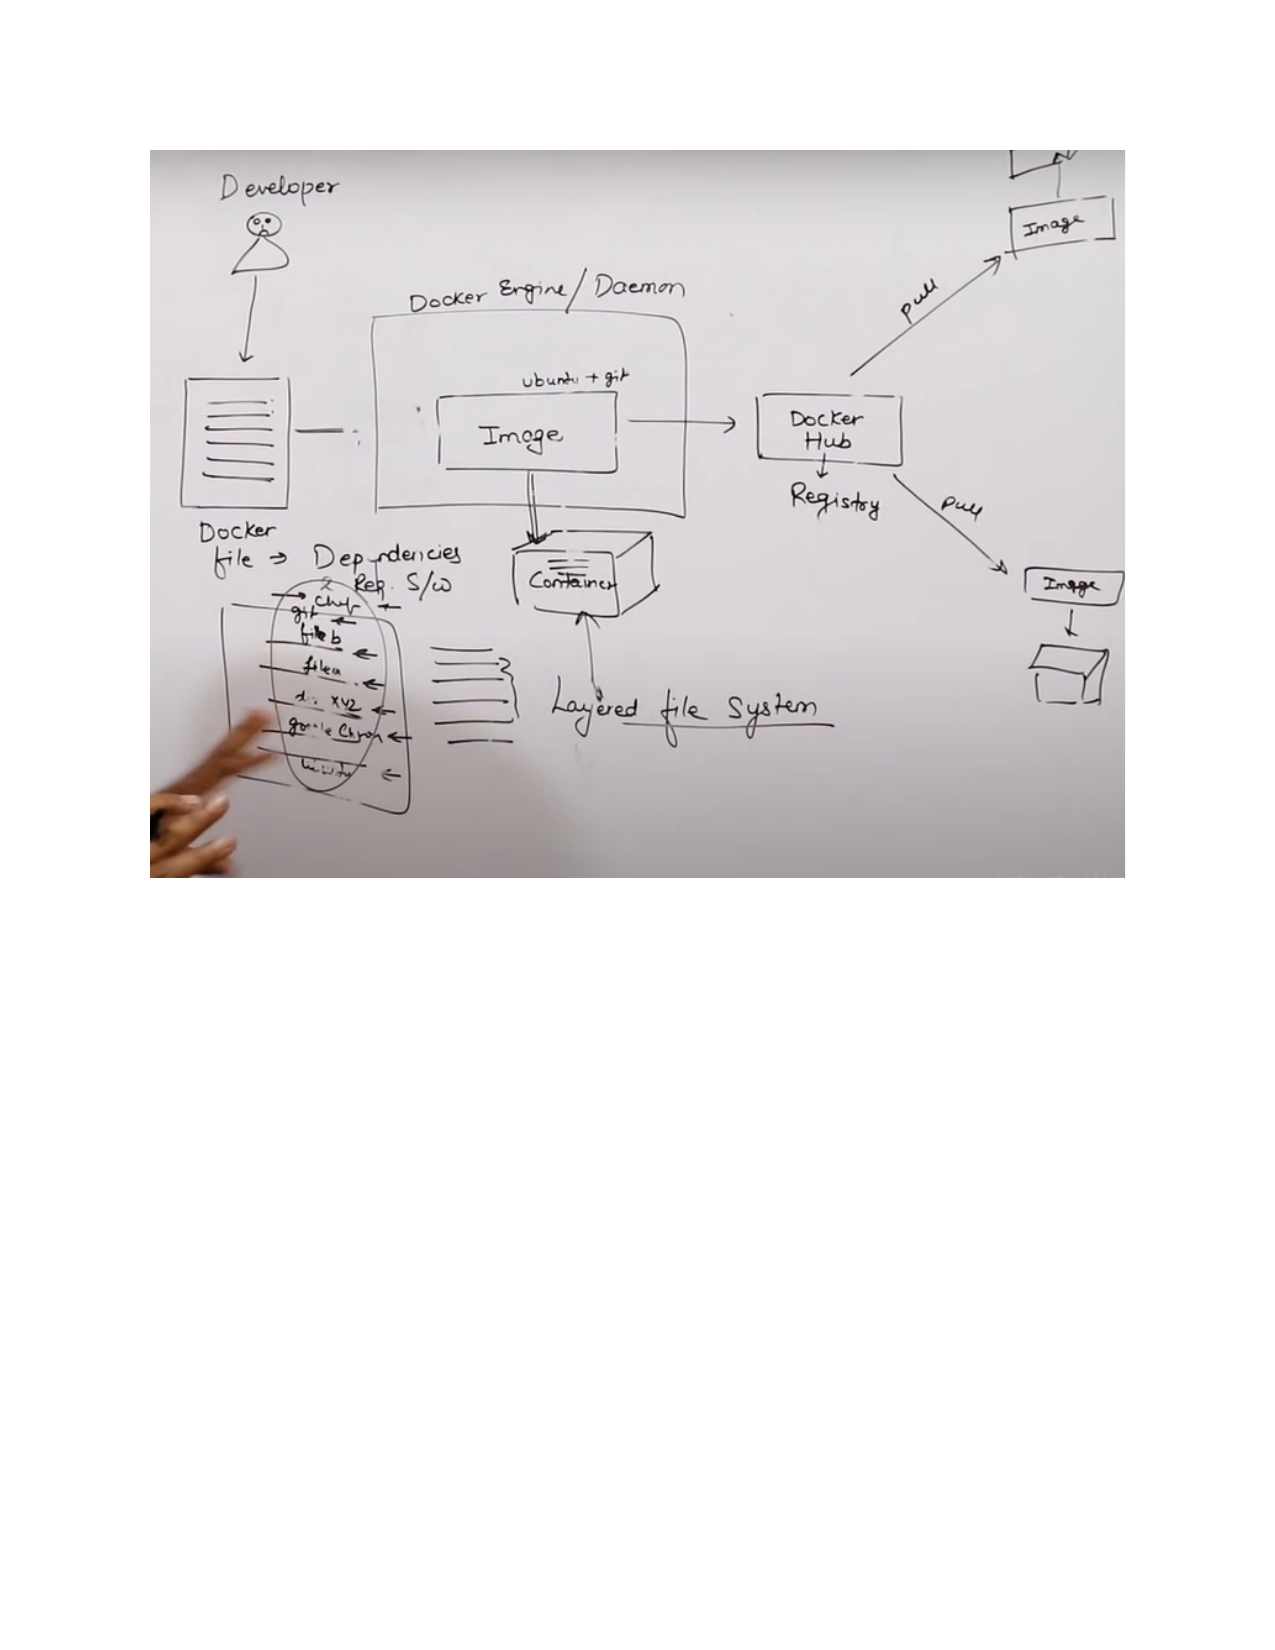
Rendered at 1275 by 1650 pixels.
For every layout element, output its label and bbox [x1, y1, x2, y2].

picture [150, 150, 1125, 878]
